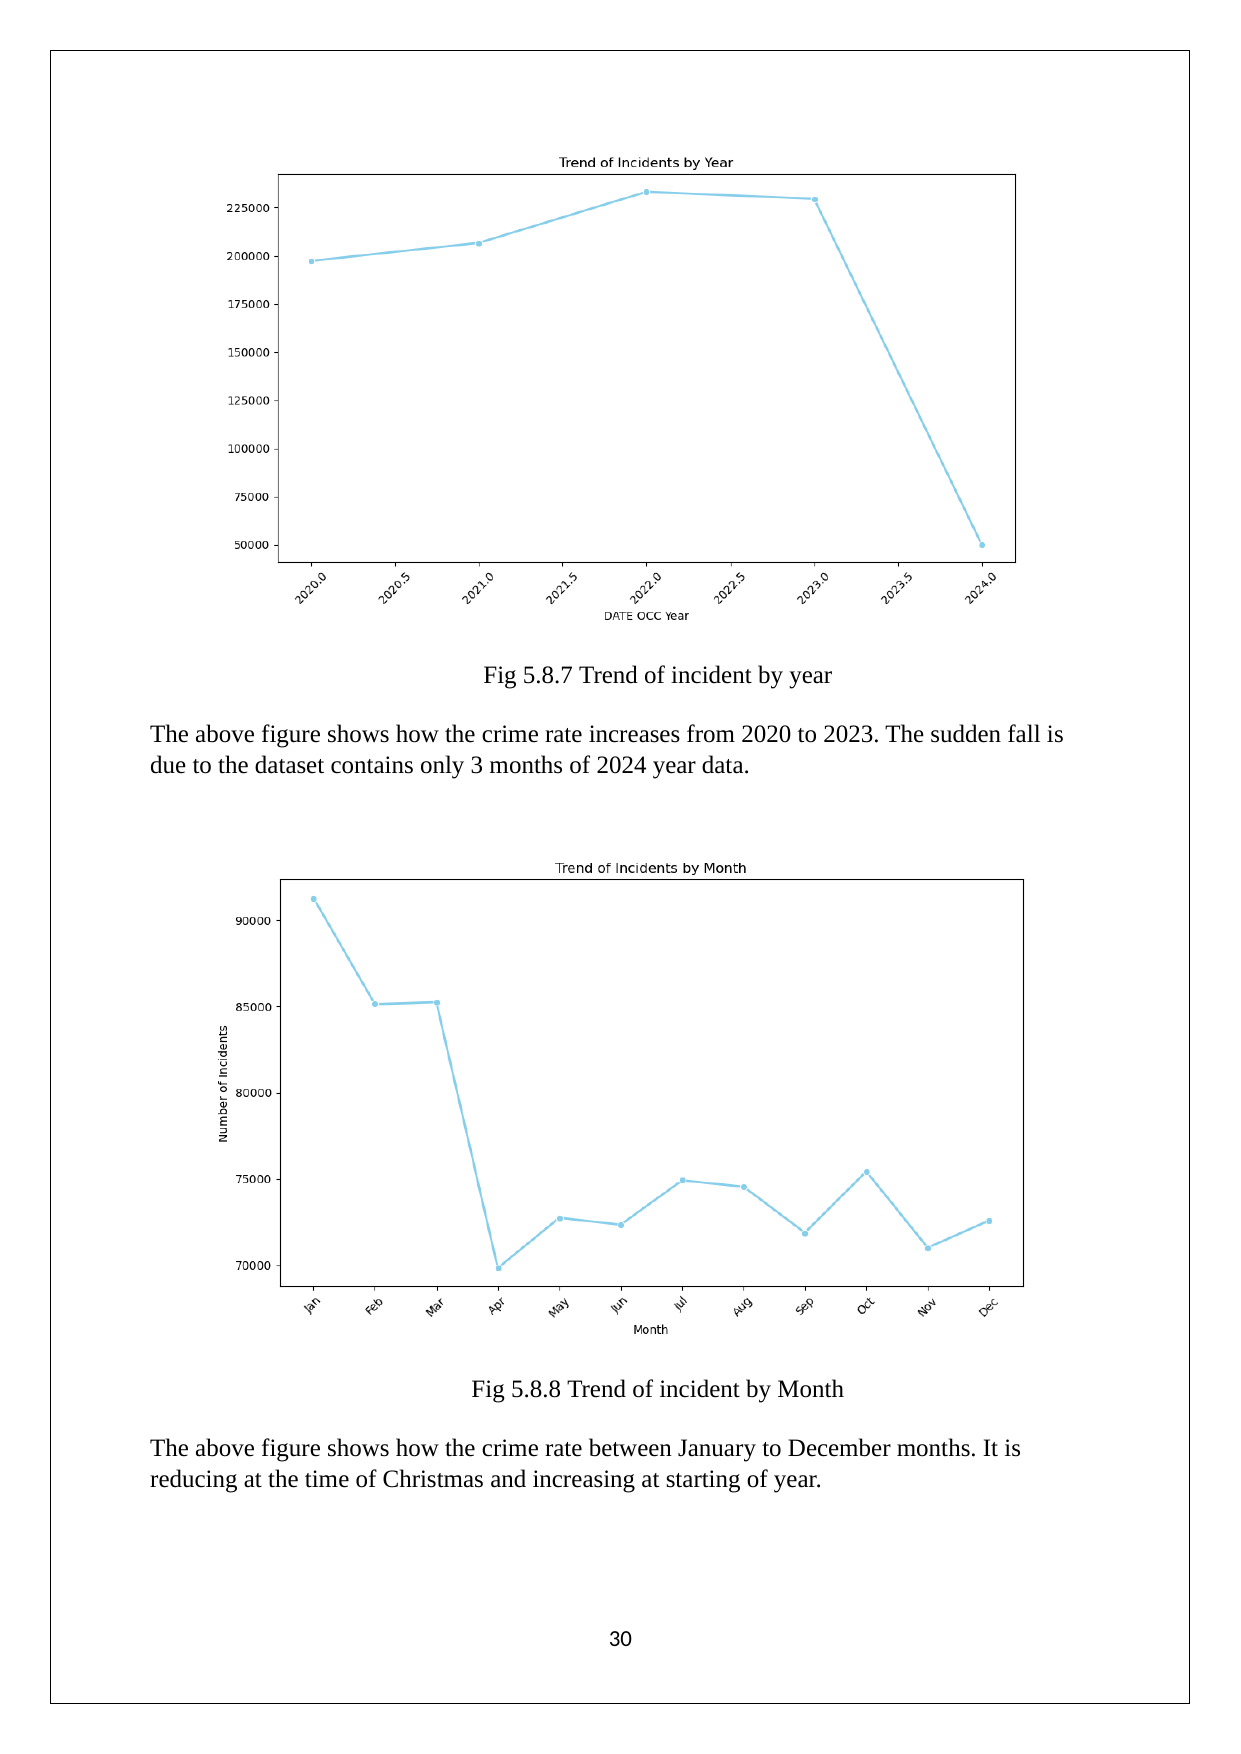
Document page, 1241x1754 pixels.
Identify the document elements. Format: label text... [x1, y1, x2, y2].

list Fig 5.8.7 Trend of incident by year [225, 660, 1090, 688]
picture [218, 150, 1023, 630]
text The above figure shows how the crime rate increases from 2020 to 2023. The sudden fall is due to the dataset contains only 3 months of 2024 year data. [150, 719, 1090, 779]
text The above figure shows how the crime rate between January to December months. It is reducing at the time of Christmas and increasing at starting of year. [150, 1433, 1090, 1493]
list Fig 5.8.8 Trend of incident by Month [225, 1374, 1090, 1402]
picture [210, 854, 1030, 1344]
